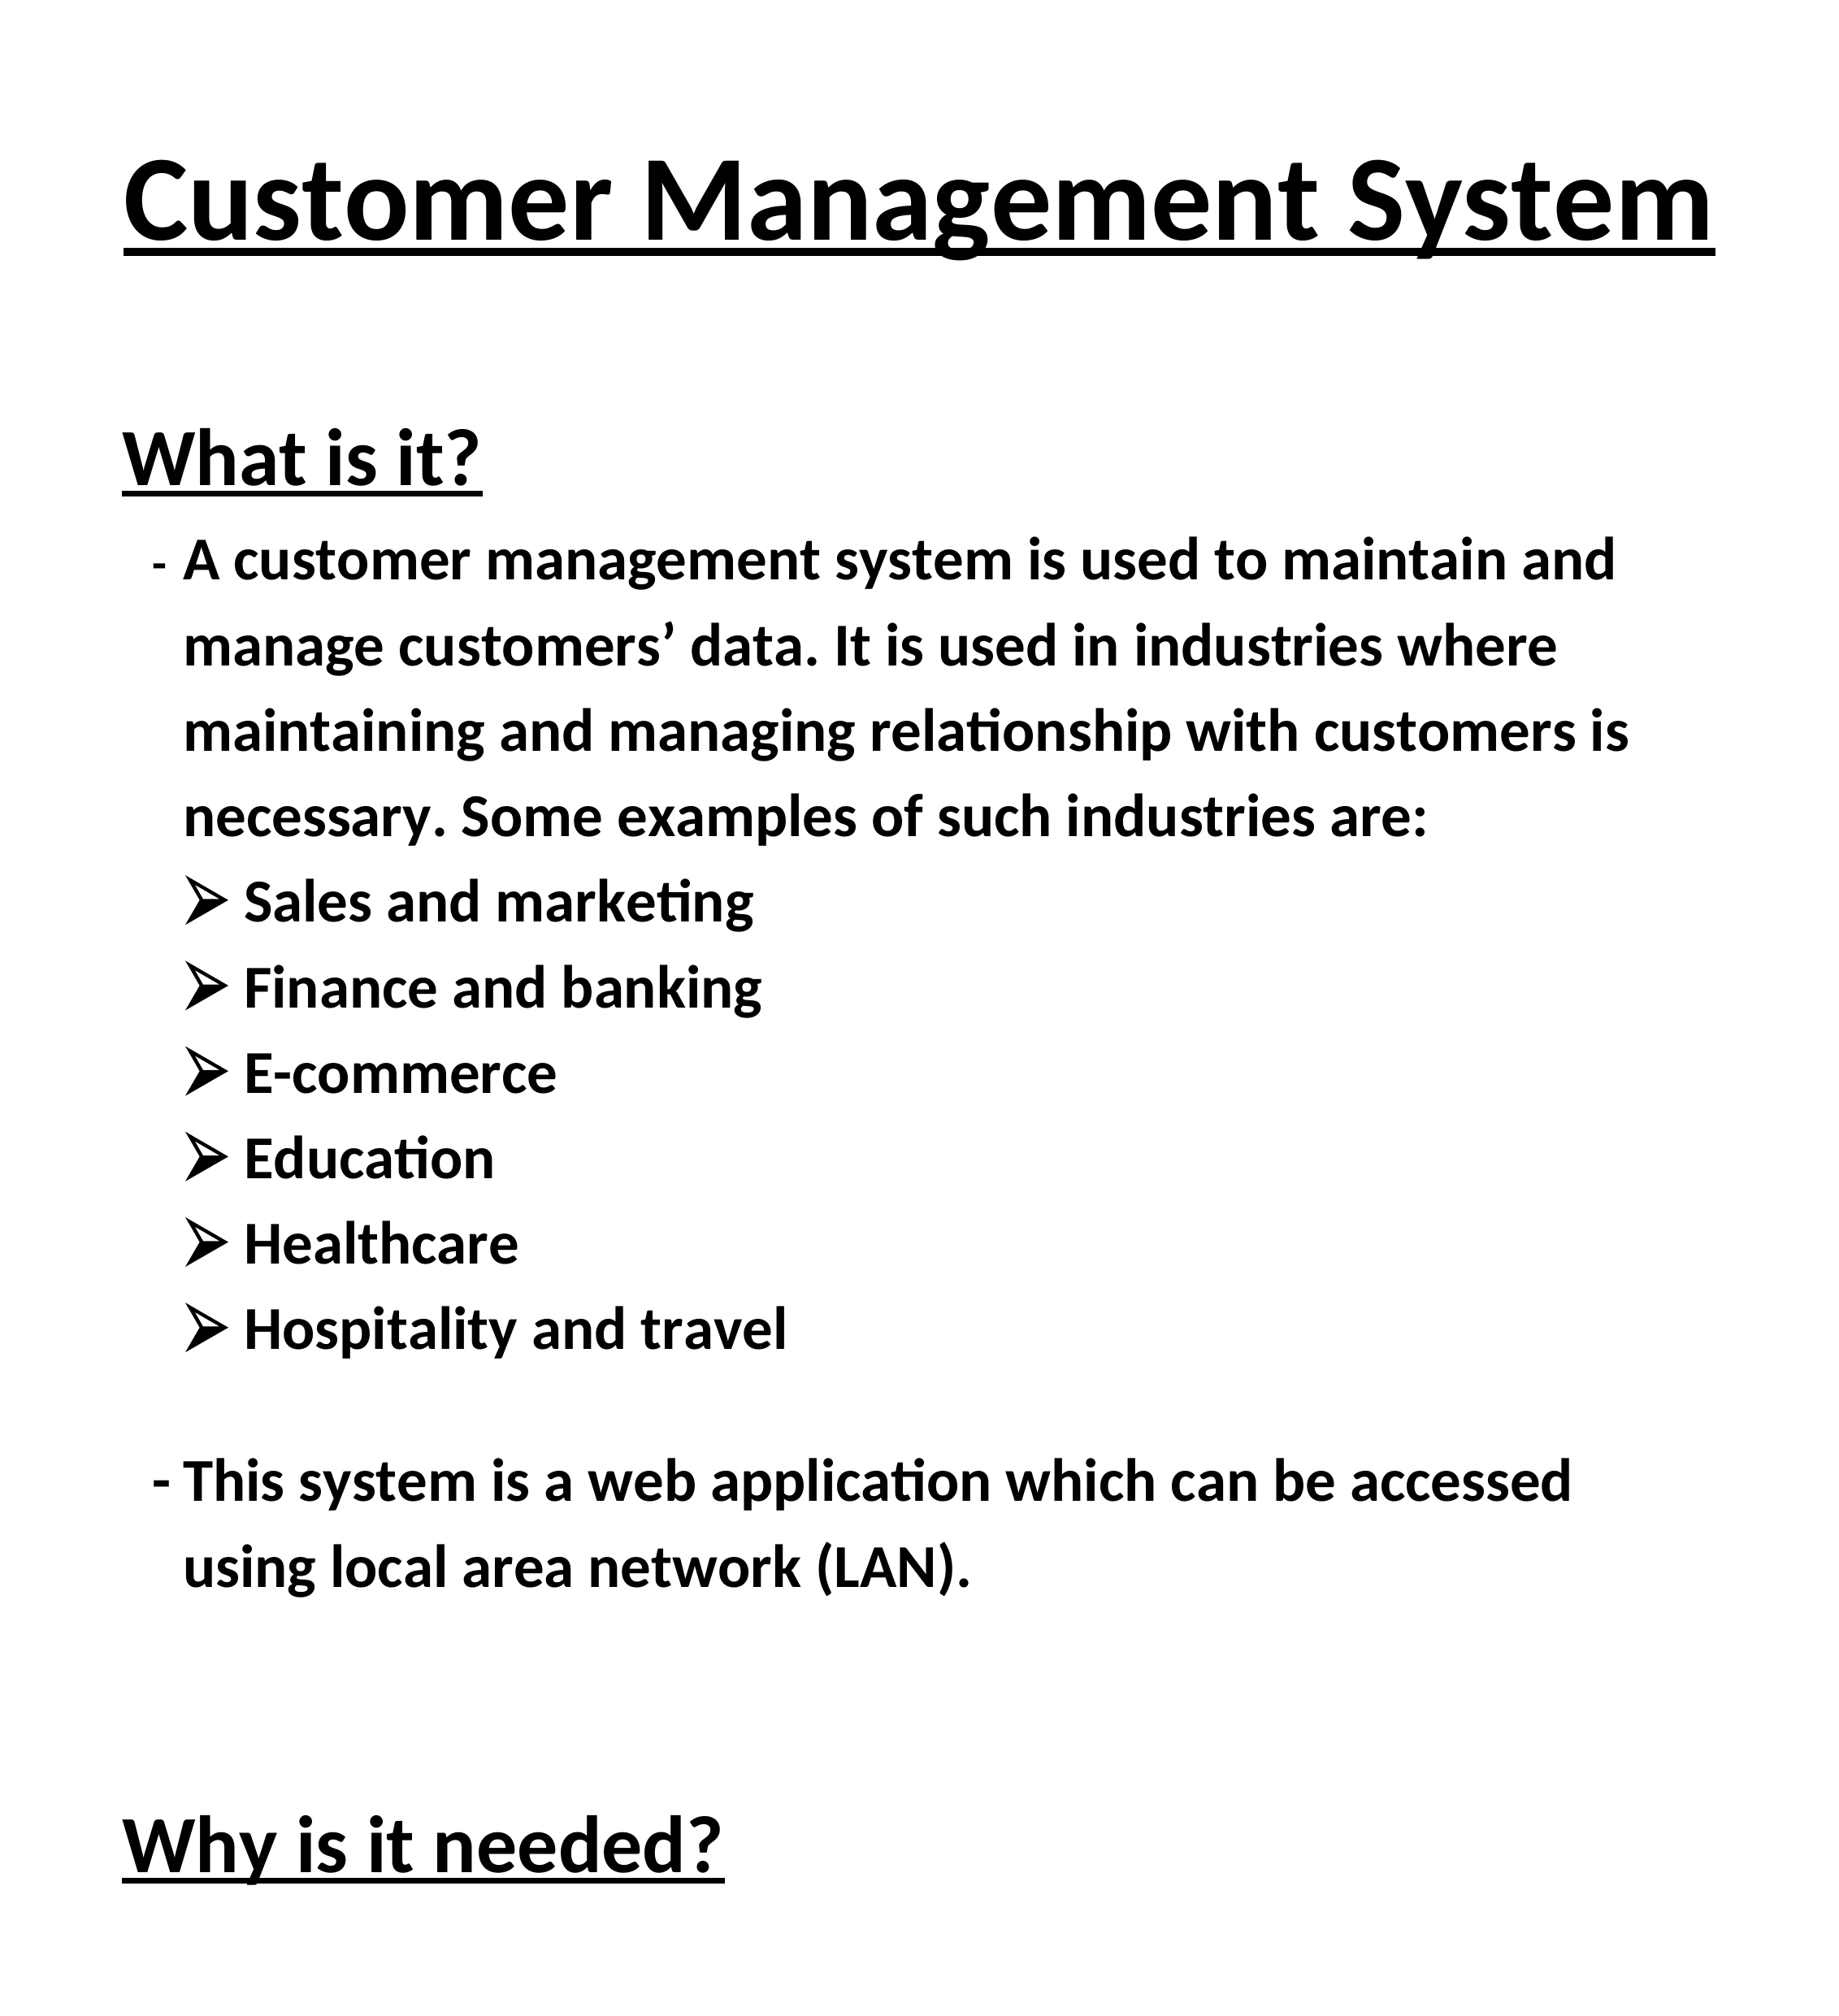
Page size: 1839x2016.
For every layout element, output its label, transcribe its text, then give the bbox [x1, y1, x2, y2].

list Finance and banking [183, 948, 1716, 1023]
list Sales and marketing [183, 863, 1716, 937]
text Customer Management System [122, 122, 1716, 271]
list Healthcare [183, 1205, 1716, 1279]
list A customer management system is used to maintain and manage customers’ data. It is used in industries where maintaining and managing relationship with customers is necessary. Some examples of such industries are: [152, 521, 1716, 852]
list Education [183, 1120, 1716, 1194]
list E-commerce [183, 1034, 1716, 1108]
list Hospitality and travel [183, 1290, 1716, 1364]
text Why is it needed? [122, 1794, 1716, 1893]
text What is it? [122, 407, 1716, 506]
list This system is a web application which can be accessed using local area network (LAN). [152, 1442, 1716, 1602]
